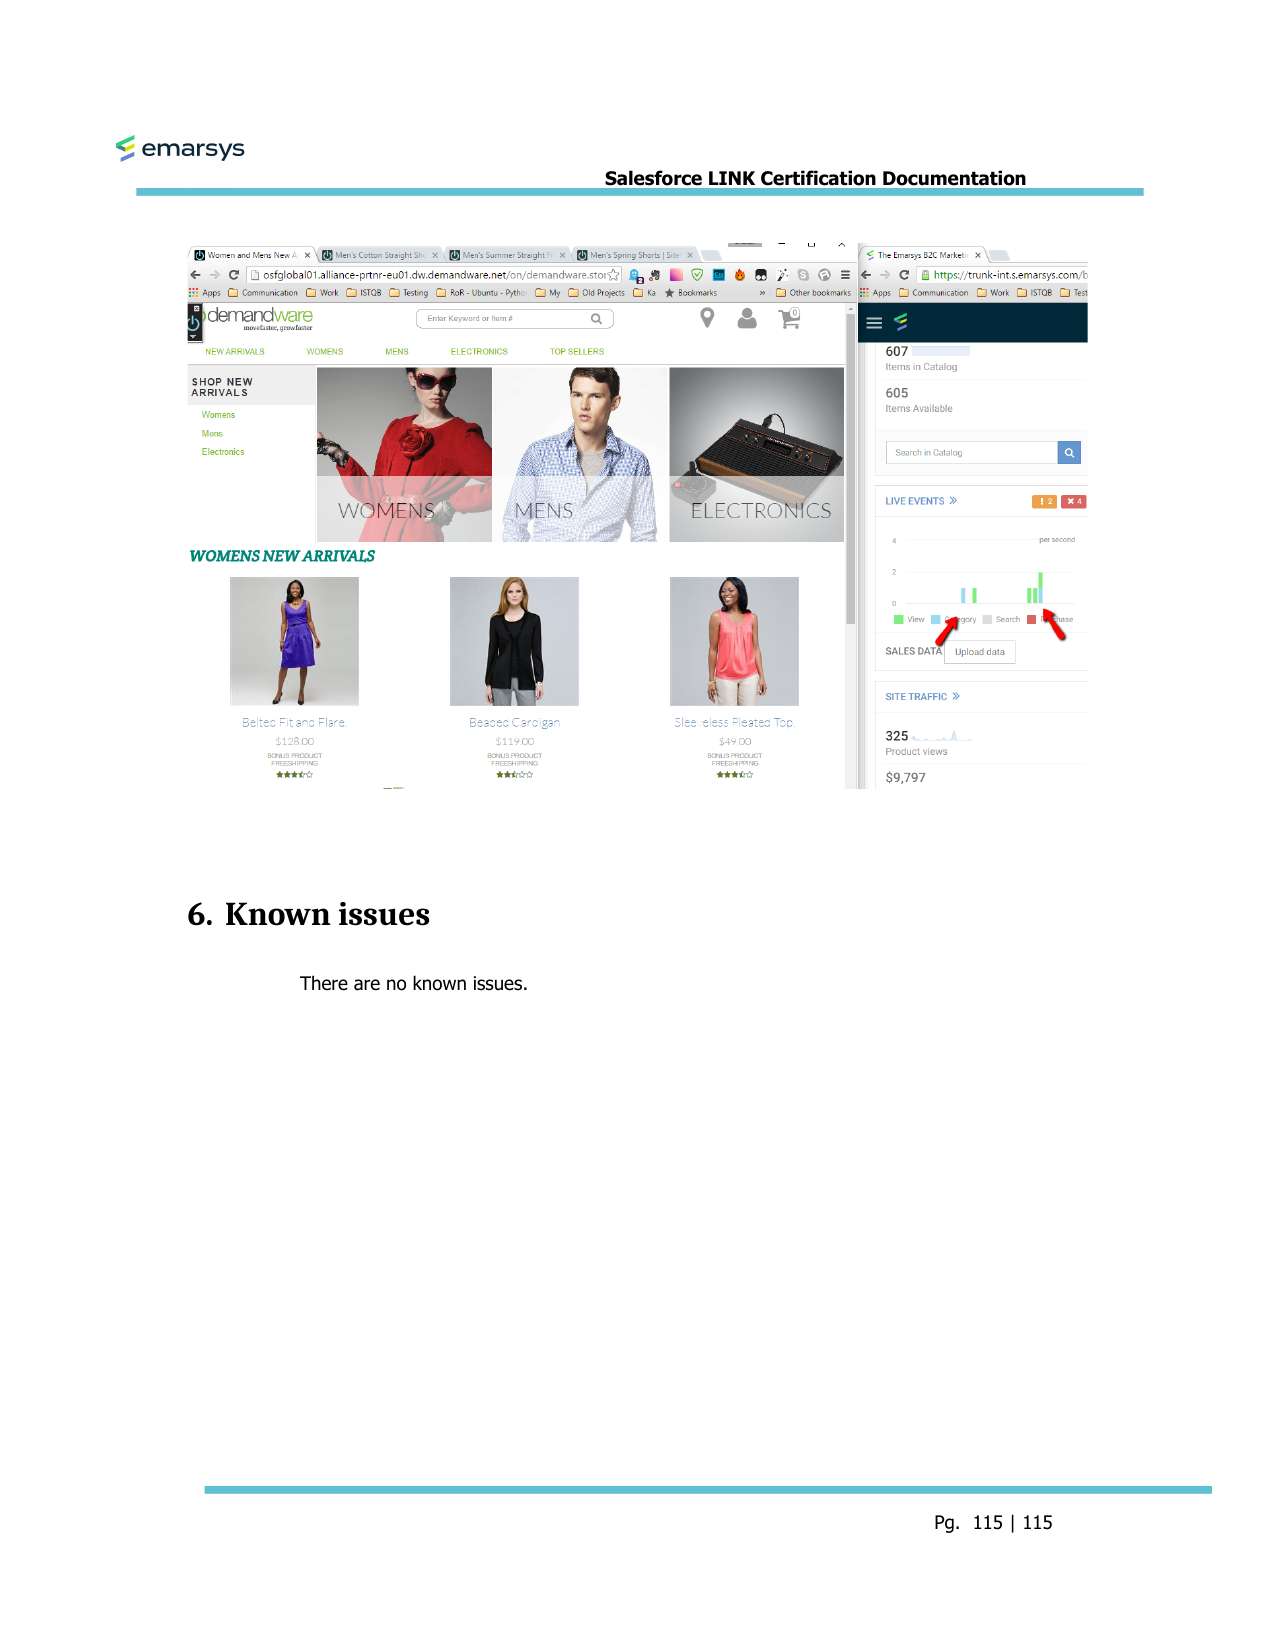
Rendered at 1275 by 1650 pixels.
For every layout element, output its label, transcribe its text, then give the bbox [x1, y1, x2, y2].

text There are no known issues. [262, 972, 1087, 994]
picture [113, 111, 247, 185]
subtitle Known issues [187, 896, 1087, 934]
picture [136, 188, 1144, 196]
picture [204, 1486, 1212, 1494]
picture [187, 243, 1088, 789]
picture [895, 314, 906, 323]
